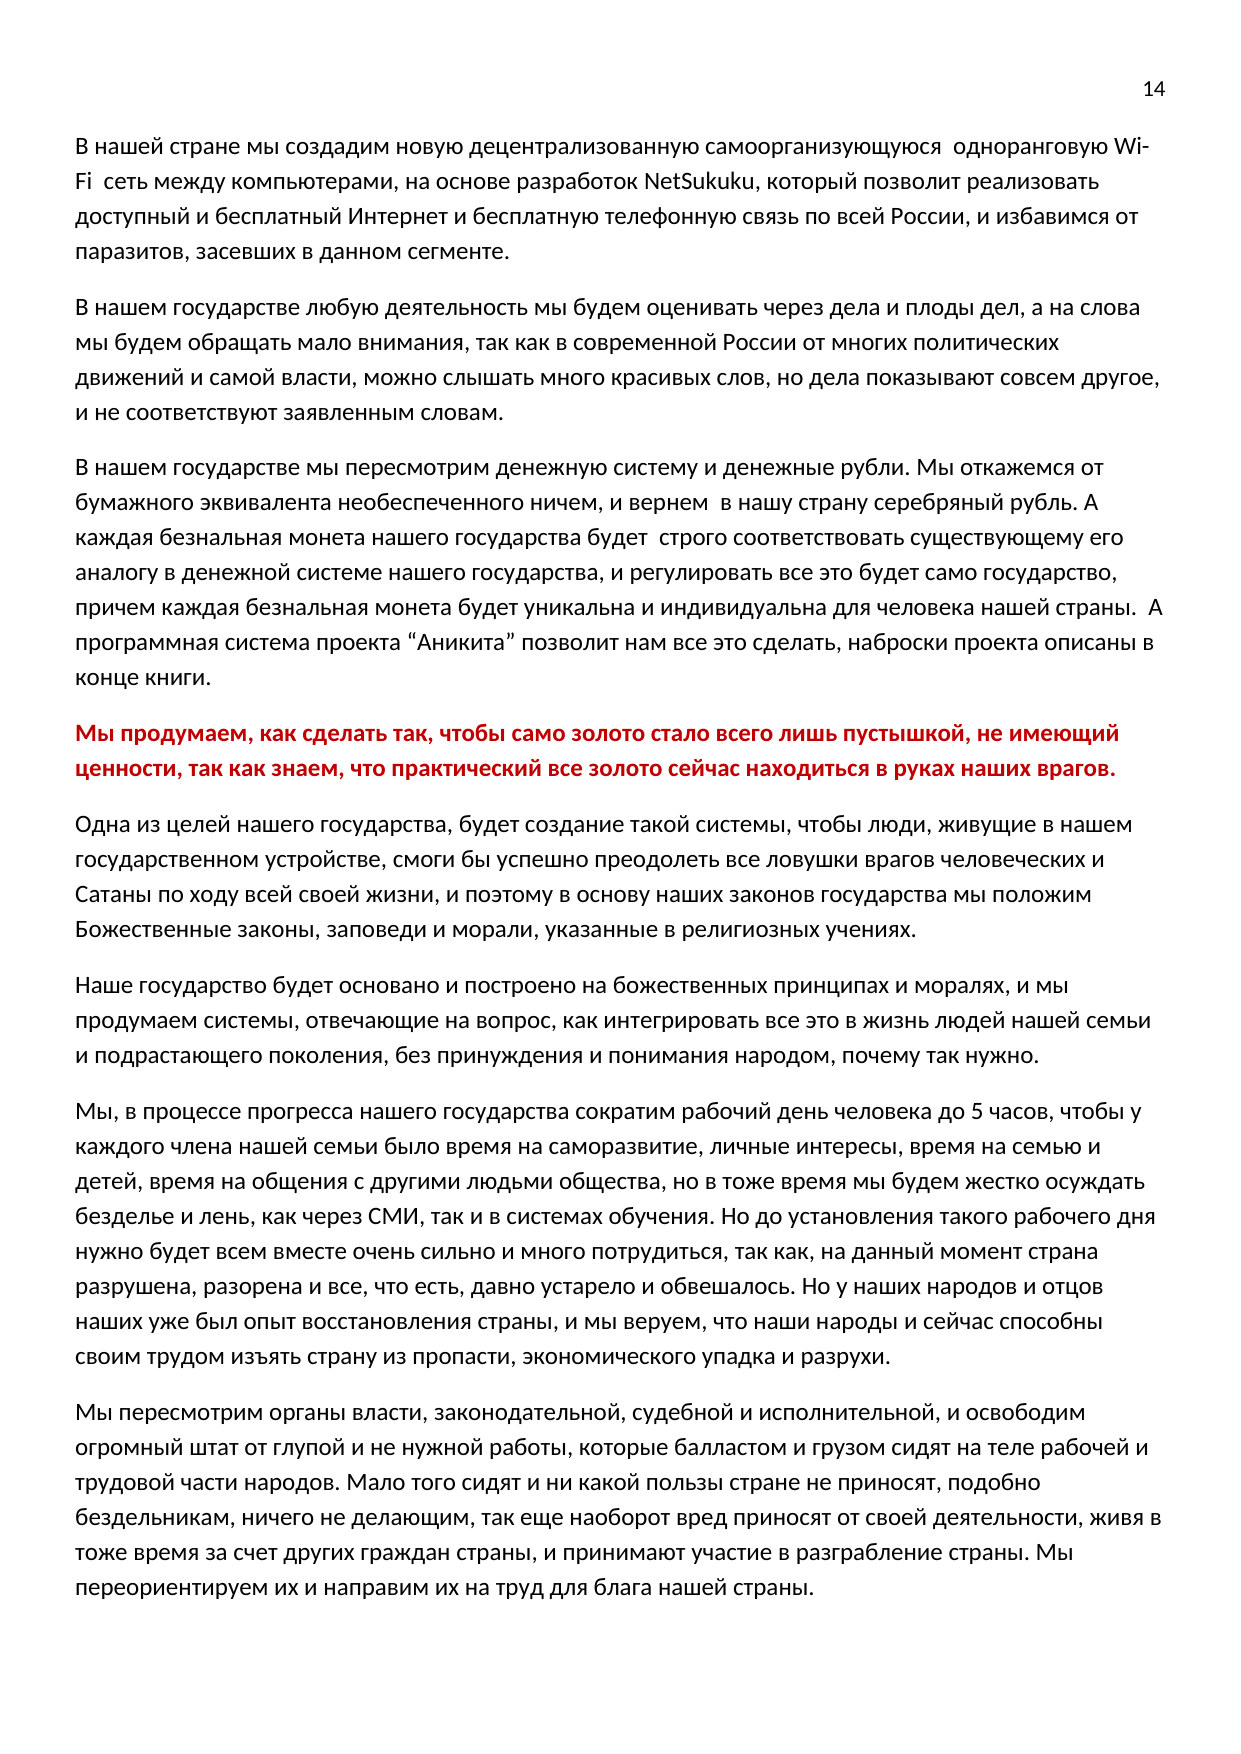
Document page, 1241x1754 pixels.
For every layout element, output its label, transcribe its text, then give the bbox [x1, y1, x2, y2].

text Наше государство будет основано и построено на божественных принципах и моралях, и мы продумаем системы, отвечающие на вопрос, как интегрировать все это в жизнь людей нашей семьи и подрастающего поколения, без принуждения и понимания народом, почему так нужно. [75, 969, 1165, 1069]
text Мы пересмотрим органы власти, законодательной, судебной и исполнительной, и освободим огромный штат от глупой и не нужной работы, которые балластом и грузом сидят на теле рабочей и трудовой части народов. Мало того сидят и ни какой пользы стране не приносят, подобно бездельникам, ничего не делающим, так еще наоборот вред приносят от своей деятельности, живя в тоже время за счет других граждан страны, и принимают участие в разграбление страны. Мы переориентируем их и направим их на труд для блага нашей страны. [75, 1396, 1165, 1601]
text Одна из целей нашего государства, будет создание такой системы, чтобы люди, живущие в нашем государственном устройстве, смоги бы успешно преодолеть все ловушки врагов человеческих и Сатаны по ходу всей своей жизни, и поэтому в основу наших законов государства мы положим Божественные законы, заповеди и морали, указанные в религиозных учениях. [75, 808, 1165, 944]
text Мы, в процессе прогресса нашего государства сократим рабочий день человека до 5 часов, чтобы у каждого члена нашей семьи было время на саморазвитие, личные интересы, время на семью и детей, время на общения с другими людьми общества, но в тоже время мы будем жестко осуждать безделье и лень, как через СМИ, так и в системах обучения. Но до установления такого рабочего дня нужно будет всем вместе очень сильно и много потрудиться, так как, на данный момент страна разрушена, разорена и все, что есть, давно устарело и обвешалось. Но у наших народов и отцов наших уже был опыт восстановления страны, и мы веруем, что наши народы и сейчас способны своим трудом изъять страну из пропасти, экономического упадка и разрухи. [75, 1095, 1165, 1370]
text Мы продумаем, как сделать так, чтобы само золото стало всего лишь пустышкой, не имеющий ценности, так как знаем, что практический все золото сейчас находиться в руках наших врагов. [75, 717, 1165, 783]
text В нашей стране мы создадим новую децентрализованную самоорганизующуюся одноранговую Wi-Fi сеть между компьютерами, на основе разработок NetSukuku, который позволит реализовать доступный и бесплатный Интернет и бесплатную телефонную связь по всей России, и избавимся от паразитов, засевших в данном сегменте. [75, 130, 1165, 265]
text В нашем государстве мы пересмотрим денежную систему и денежные рубли. Мы откажемся от бумажного эквивалента необеспеченного ничем, и вернем в нашу страну серебряный рубль. А каждая безнальная монета нашего государства будет строго соответствовать существующему его аналогу в денежной системе нашего государства, и регулировать все это будет само государство, причем каждая безнальная монета будет уникальна и индивидуальна для человека нашей страны. А программная система проекта “Аникита” позволит нам все это сделать, наброски проекта описаны в конце книги. [75, 451, 1165, 692]
text В нашем государстве любую деятельность мы будем оценивать через дела и плоды дел, а на слова мы будем обращать мало внимания, так как в современной России от многих политических движений и самой власти, можно слышать много красивых слов, но дела показывают совсем другое, и не соответствуют заявленным словам. [75, 291, 1165, 426]
